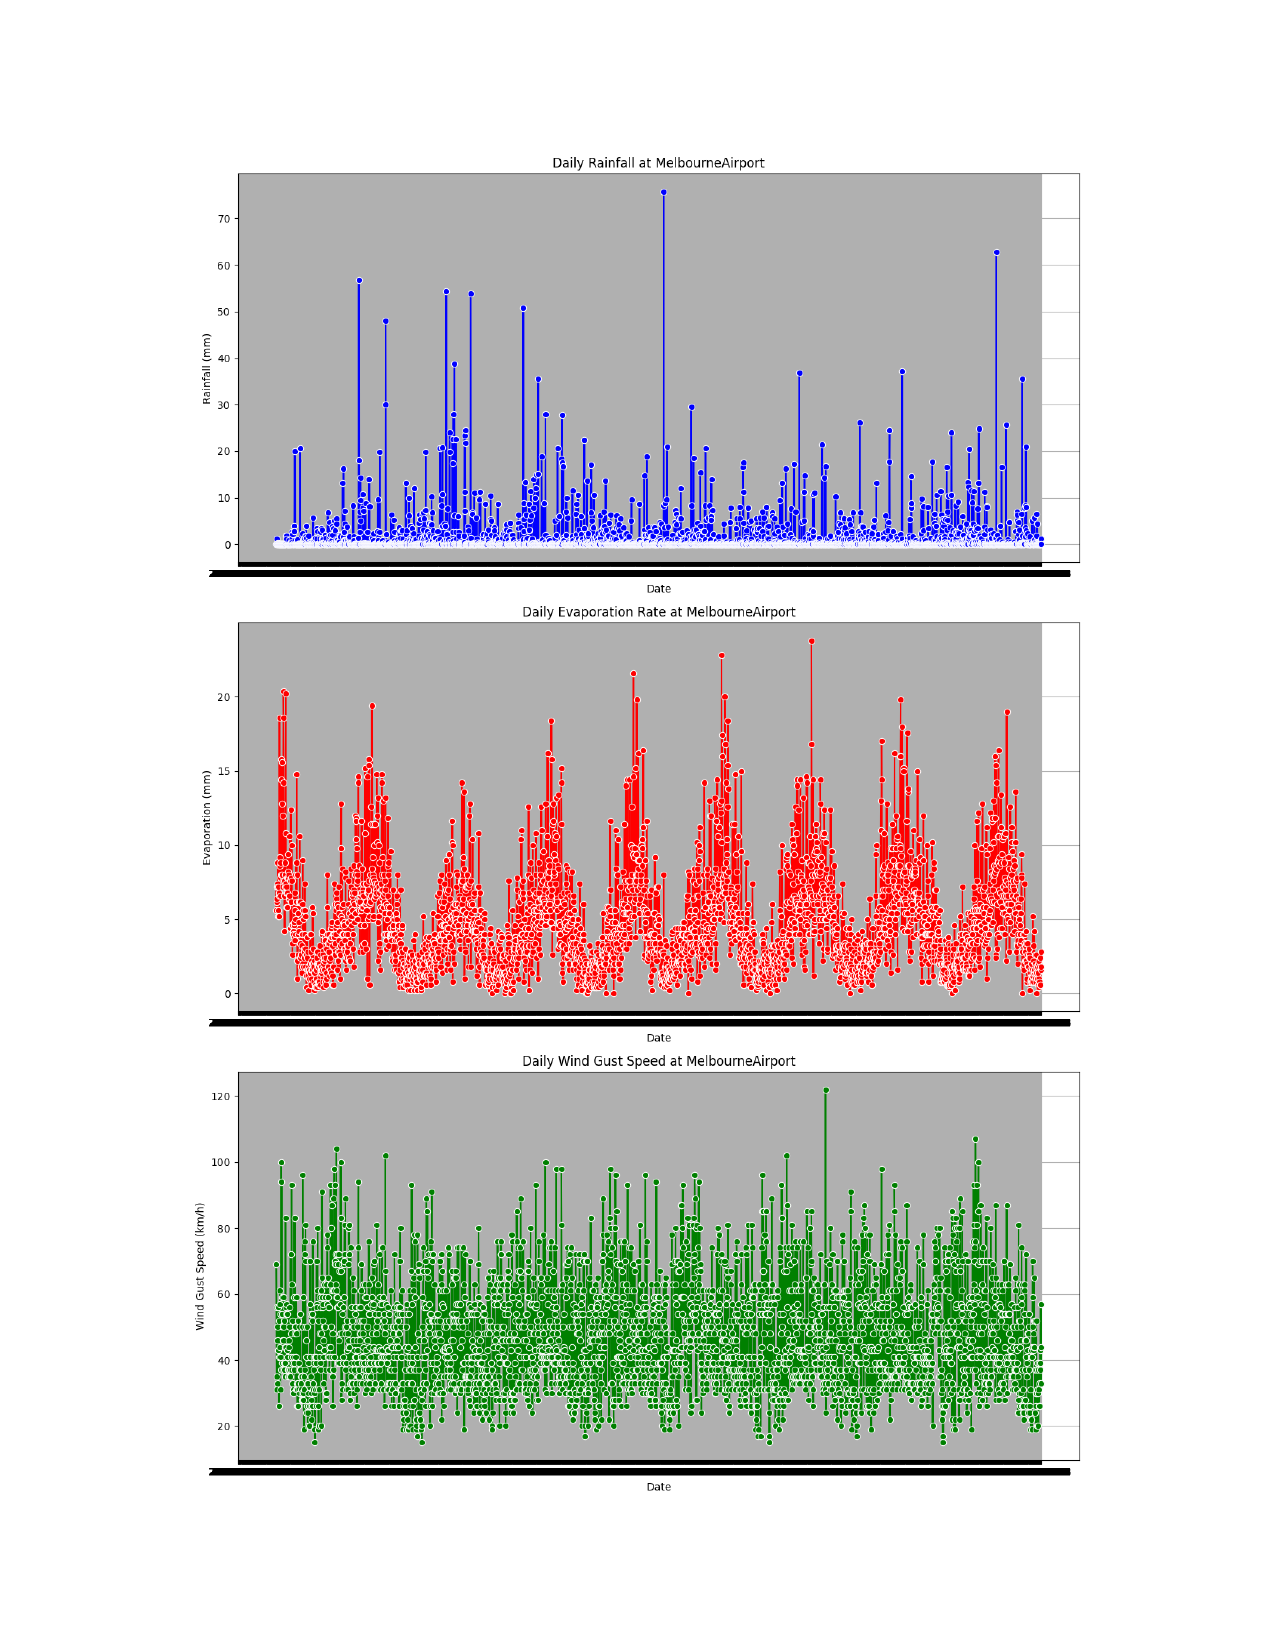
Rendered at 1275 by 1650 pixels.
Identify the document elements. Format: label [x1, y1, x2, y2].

picture [188, 150, 1086, 1500]
